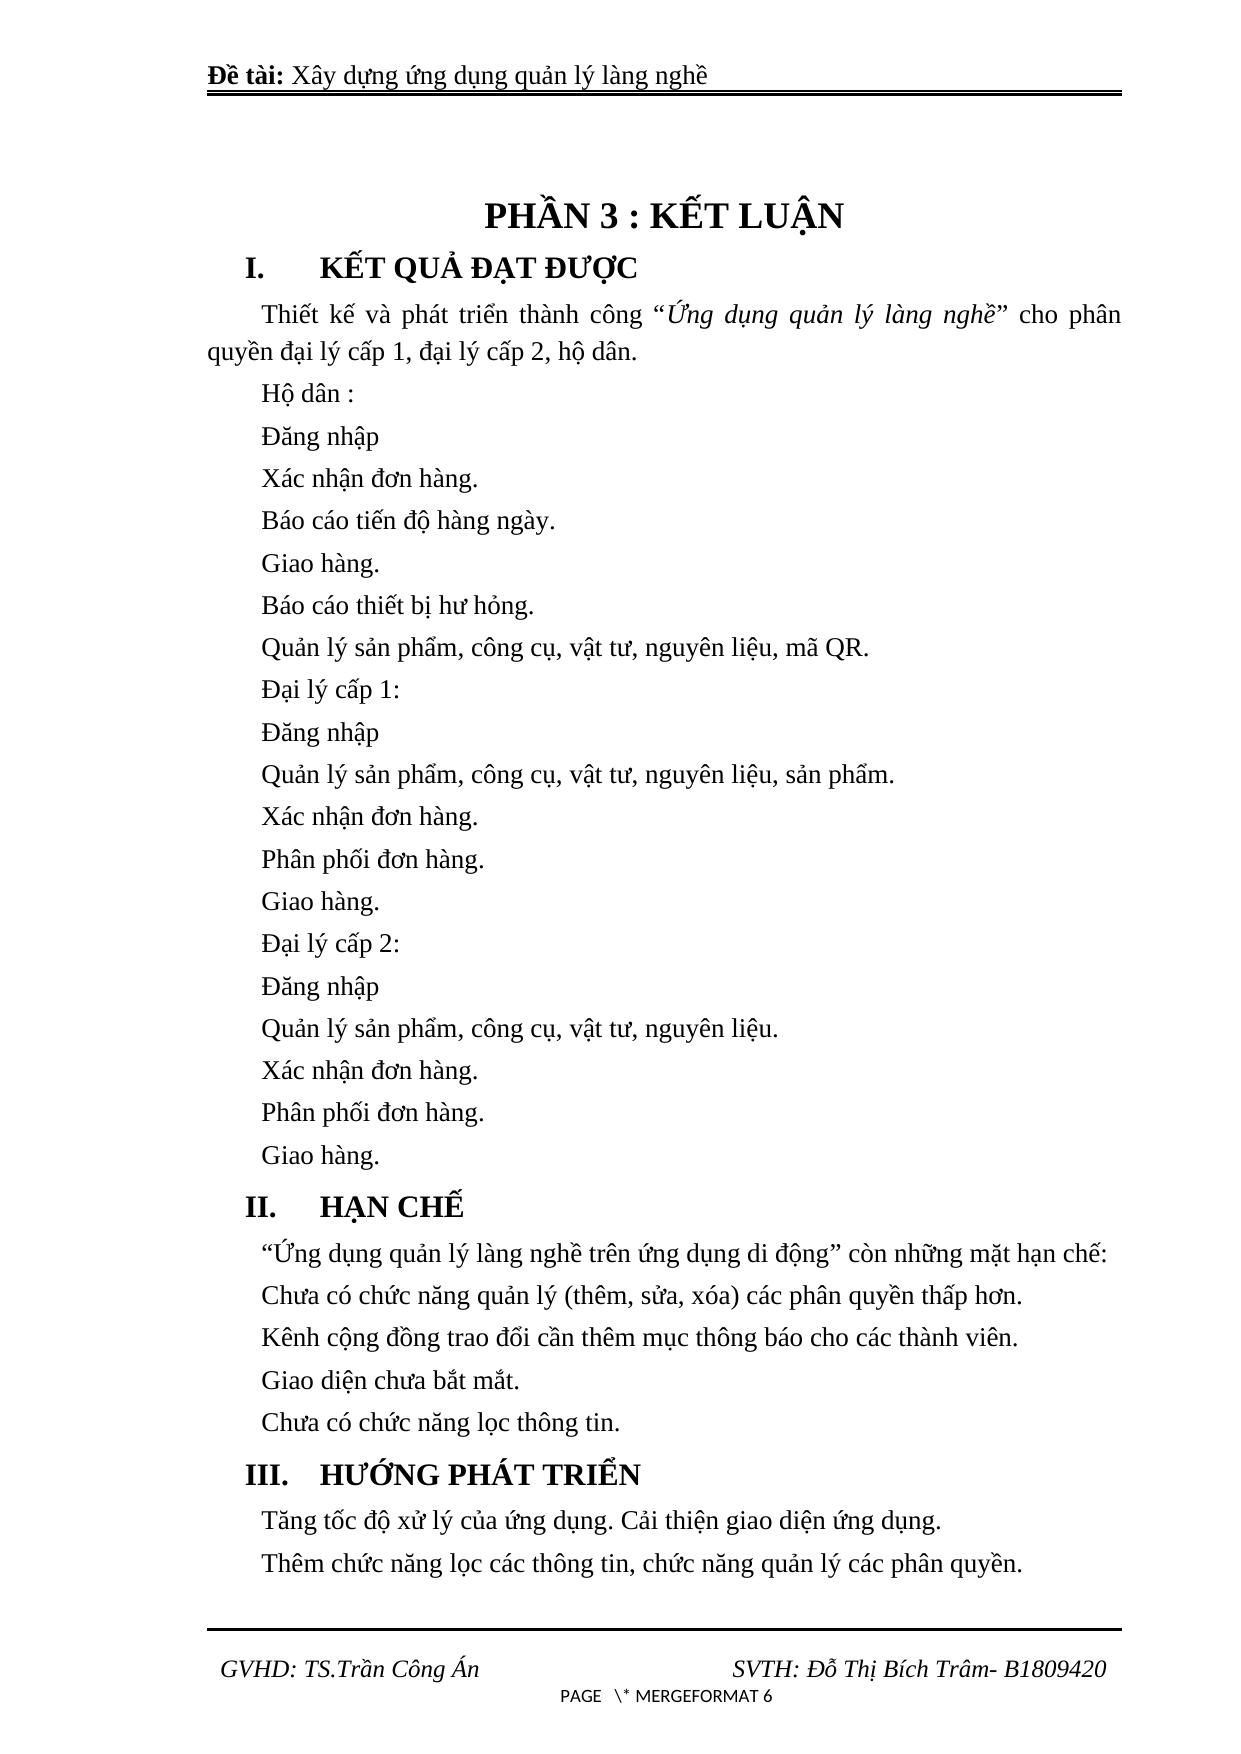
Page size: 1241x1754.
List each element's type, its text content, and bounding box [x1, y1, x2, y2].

text Giao hàng. [207, 1139, 1122, 1170]
text Đại lý cấp 2: [207, 927, 1122, 958]
text Tăng tốc độ xử lý của ứng dụng. Cải thiện giao diện ứng dụng. [207, 1504, 1122, 1536]
list HƯỚNG PHÁT TRIỂN [244, 1456, 1122, 1492]
text Xác nhận đơn hàng. [207, 800, 1122, 832]
text Kênh cộng đồng trao đổi cần thêm mục thông báo cho các thành viên. [207, 1322, 1122, 1353]
text Đăng nhập [207, 420, 1122, 451]
text “Ứng dụng quản lý làng nghề trên ứng dụng di động” còn những mặt hạn chế: [207, 1237, 1122, 1268]
text Xác nhận đơn hàng. [207, 1054, 1122, 1085]
text Xác nhận đơn hàng. [207, 462, 1122, 493]
text Quản lý sản phẩm, công cụ, vật tư, nguyên liệu, sản phẩm. [207, 758, 1122, 789]
text Báo cáo thiết bị hư hỏng. [207, 589, 1122, 620]
text Thiết kế và phát triển thành công “Ứng dụng quản lý làng nghề” cho phân quyền đại lý cấp 1, đại lý cấp 2, hộ dân. [207, 298, 1122, 366]
text Đại lý cấp 1: [207, 673, 1122, 705]
text Quản lý sản phẩm, công cụ, vật tư, nguyên liệu, mã QR. [207, 631, 1122, 662]
text PHẦN 3 : KẾT LUẬN [207, 194, 1122, 237]
text Đăng nhập [207, 716, 1122, 747]
text Thêm chức năng lọc các thông tin, chức năng quản lý các phân quyền. [207, 1547, 1122, 1578]
text Phân phối đơn hàng. [207, 1096, 1122, 1128]
text Báo cáo tiến độ hàng ngày. [207, 504, 1122, 536]
list KẾT QUẢ ĐẠT ĐƯỢC [244, 249, 1122, 285]
text Giao hàng. [207, 885, 1122, 916]
text Hộ dân : [207, 377, 1122, 409]
text Chưa có chức năng quản lý (thêm, sửa, xóa) các phân quyền thấp hơn. [207, 1279, 1122, 1310]
text Chưa có chức năng lọc thông tin. [207, 1406, 1122, 1437]
list HẠN CHẾ [244, 1188, 1122, 1224]
text Phân phối đơn hàng. [207, 843, 1122, 874]
text Đăng nhập [207, 969, 1122, 1001]
text Quản lý sản phẩm, công cụ, vật tư, nguyên liệu. [207, 1012, 1122, 1043]
text Giao diện chưa bắt mắt. [207, 1364, 1122, 1395]
text Giao hàng. [207, 547, 1122, 578]
